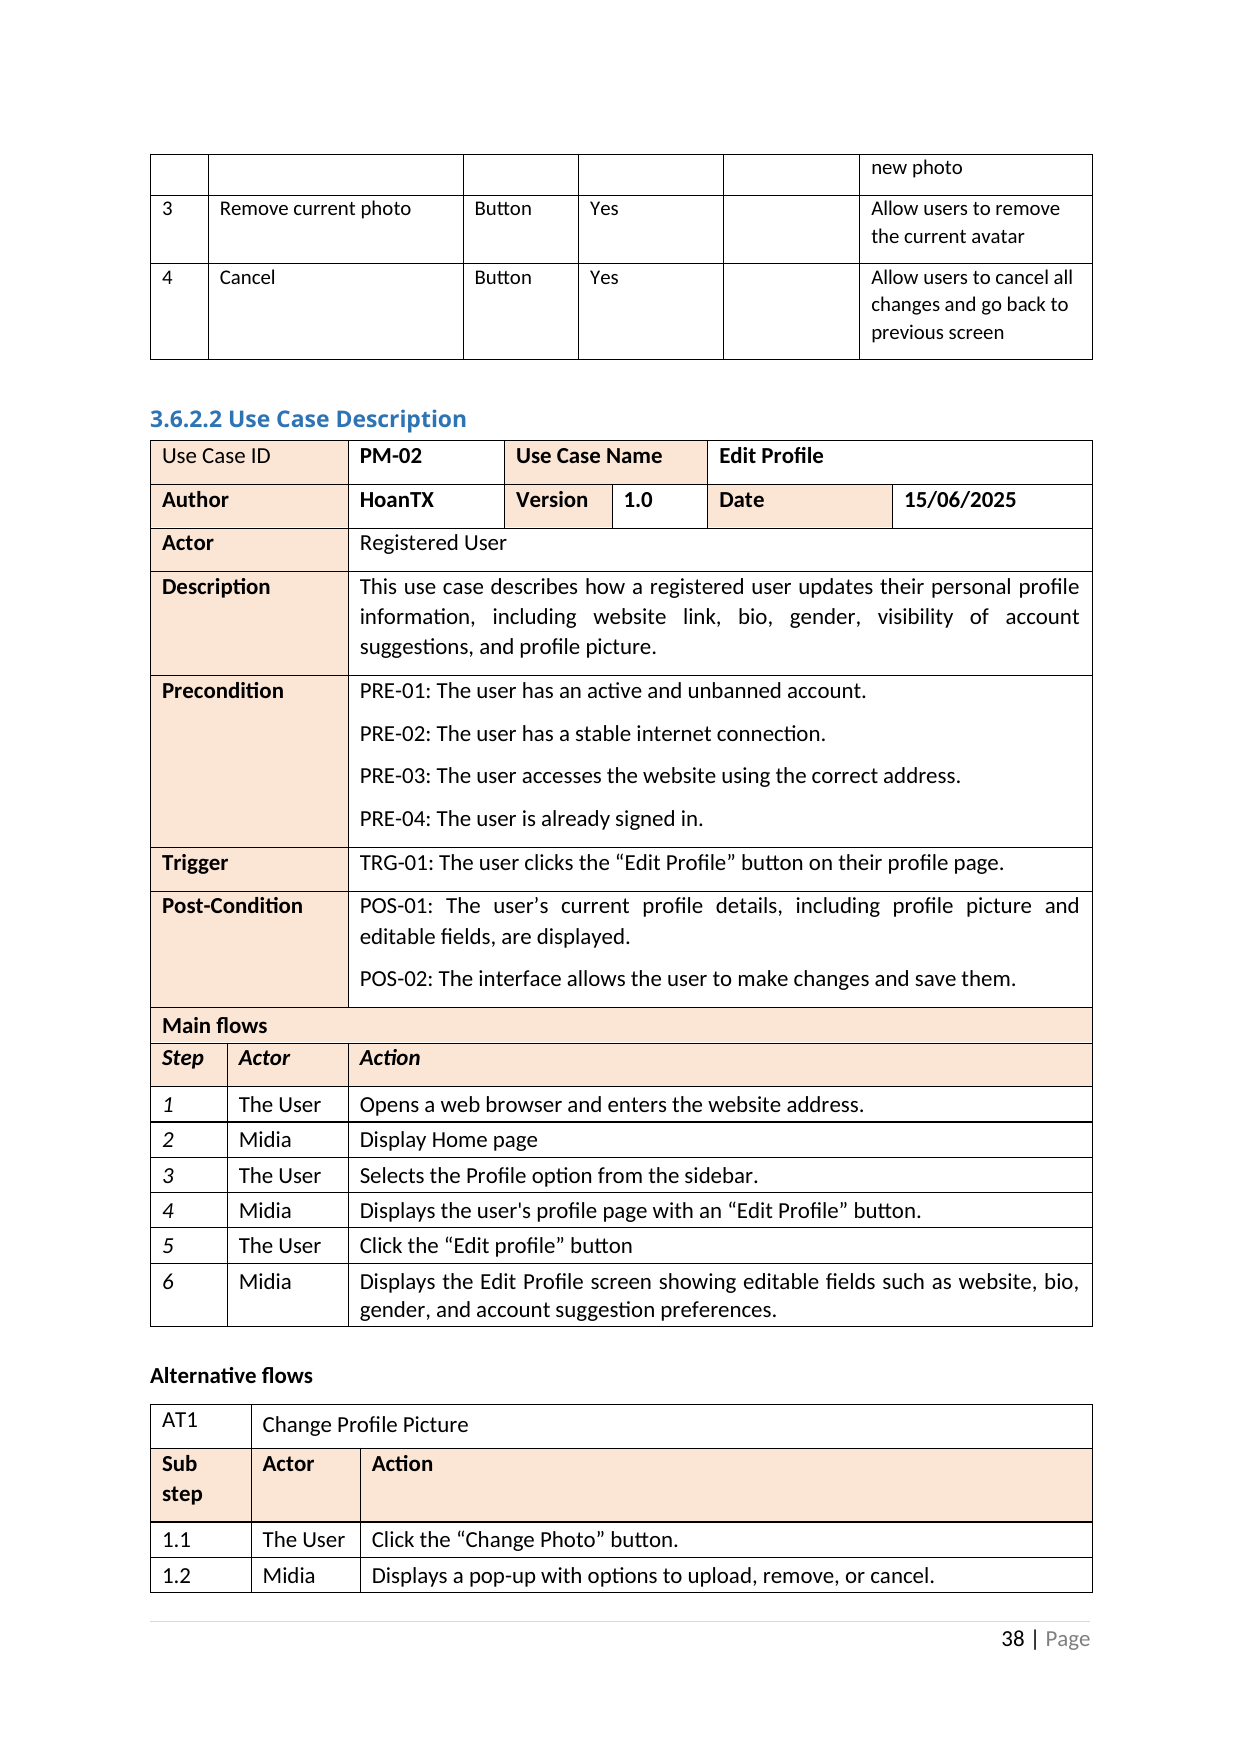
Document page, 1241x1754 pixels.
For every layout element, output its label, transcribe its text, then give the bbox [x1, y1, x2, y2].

text Alternative flows [150, 1361, 1090, 1389]
subtitle 3.6.2.2 Use Case Description [150, 403, 1090, 434]
